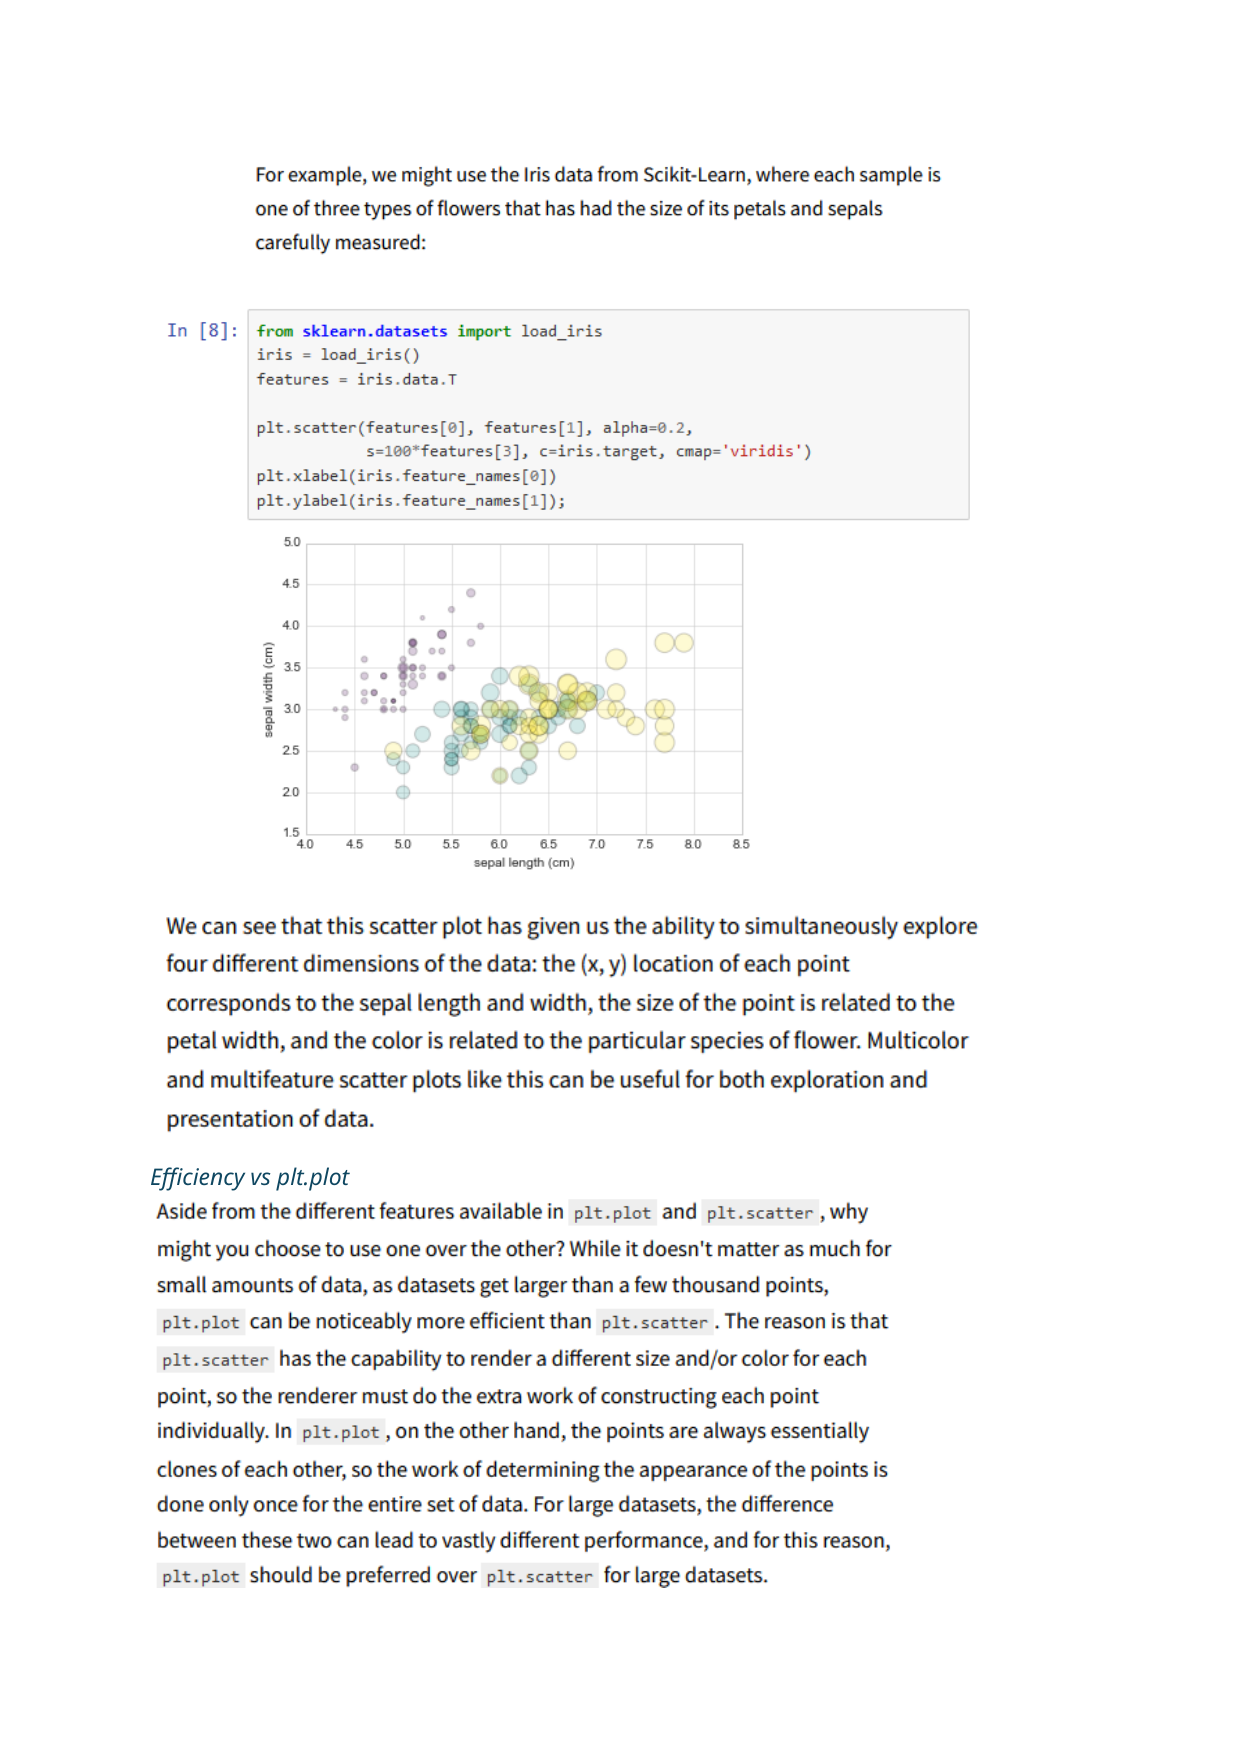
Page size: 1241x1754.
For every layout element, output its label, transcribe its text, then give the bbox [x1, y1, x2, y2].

subtitle Efficiency vs plt.plot [150, 1161, 1090, 1192]
picture [150, 150, 1091, 889]
picture [150, 1198, 1091, 1588]
picture [150, 907, 1091, 1142]
